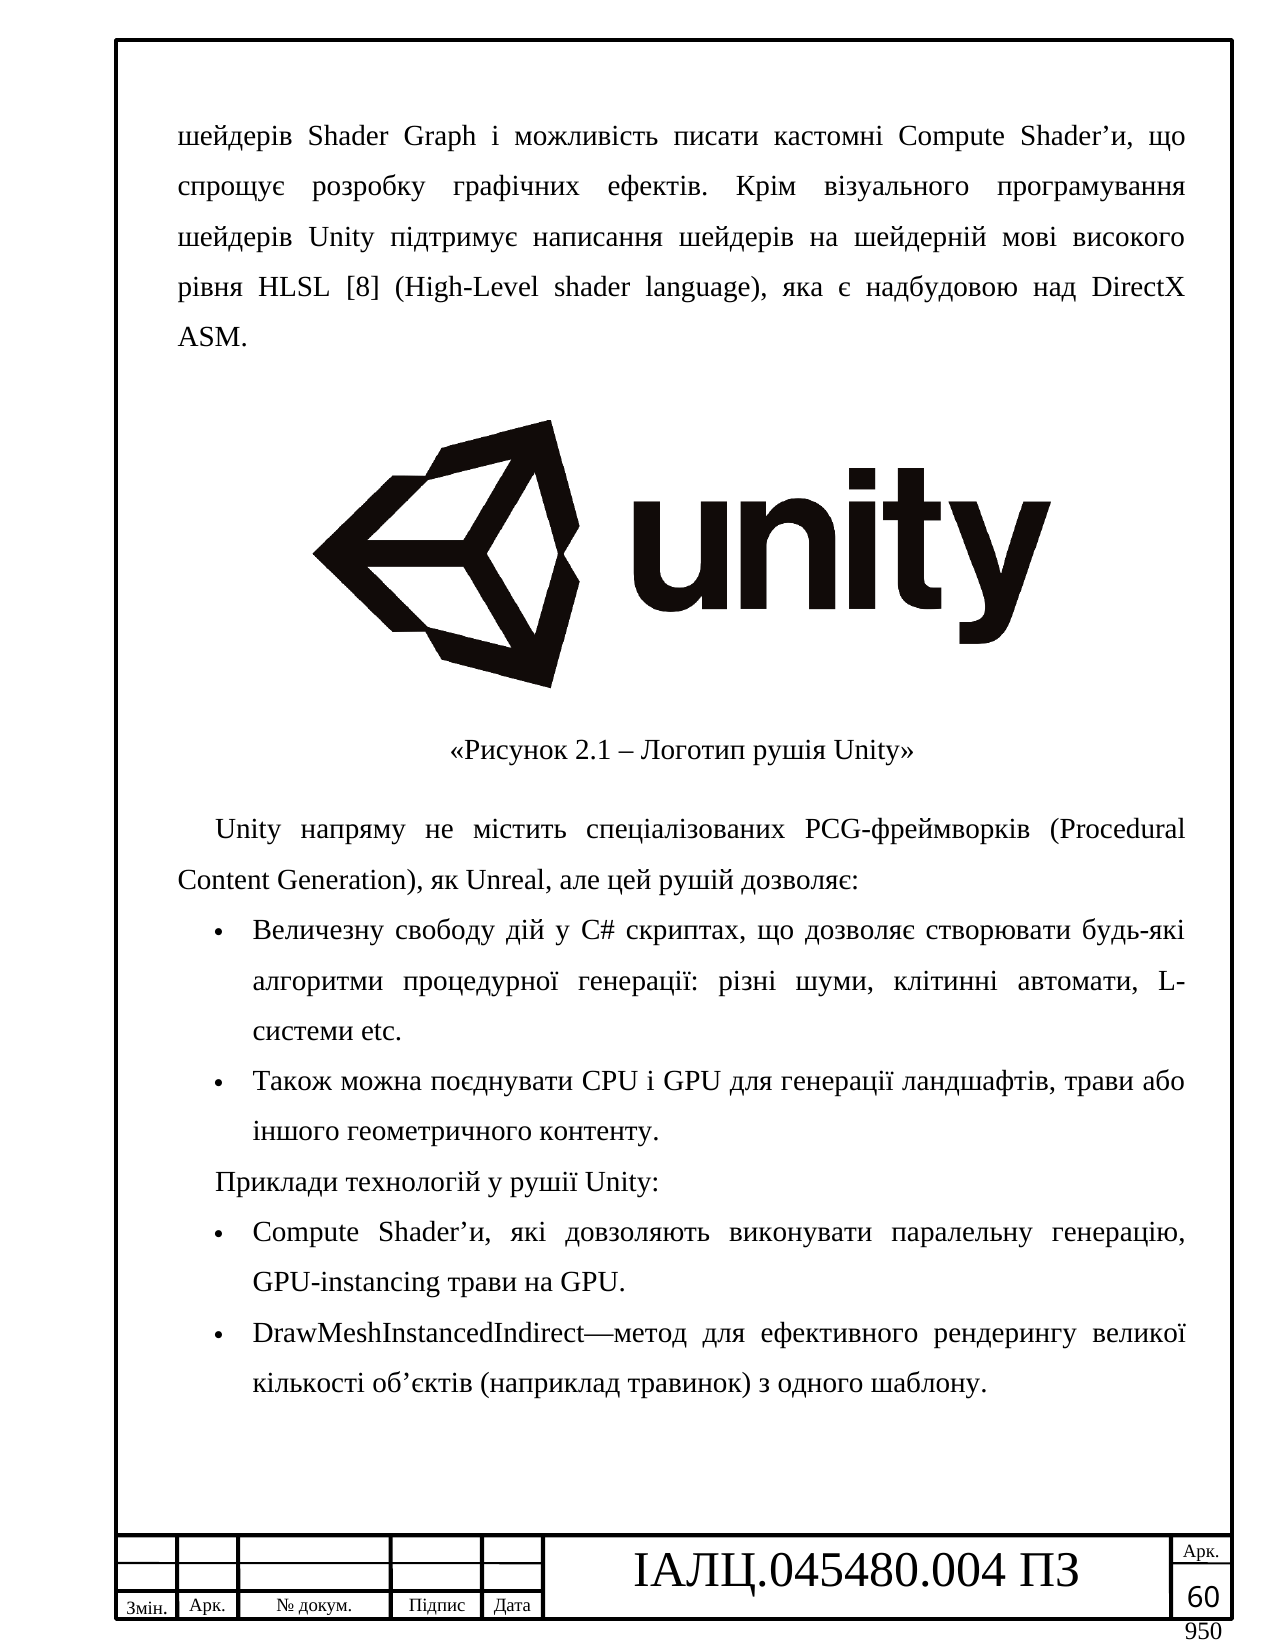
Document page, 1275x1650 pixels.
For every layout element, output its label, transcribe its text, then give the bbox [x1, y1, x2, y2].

text Unity напряму не містить спеціалізованих PCG-фреймворків (Procedural Content Generation), як Unreal, але цей рушій дозволяє: [177, 812, 1186, 896]
text Приклади технологій у рушії Unity: [177, 1164, 1186, 1197]
list Також можна поєднувати CPU і GPU для генерації ландшафтів, трави або іншого геометричного контенту. [215, 1063, 1186, 1147]
list Величезну свободу дій у C# скриптах, що дозволяє створювати будь-які алгоритми процедурної генерації: різні шуми, клітинні автомати, L-системи etc. [215, 912, 1186, 1046]
text «Рисунок 2.1 – Логотип рушія Unity» [177, 732, 1186, 766]
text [177, 118, 1186, 353]
list Compute Shader’и, які довзоляють виконувати паралельну генерацію, GPU-instancing трави на GPU. [215, 1214, 1186, 1298]
picture [312, 420, 1051, 689]
list DrawMeshInstancedIndirect—метод для ефективного рендерингу великої кількості об’єктів (наприклад травинок) з одного шаблону. [215, 1315, 1186, 1399]
